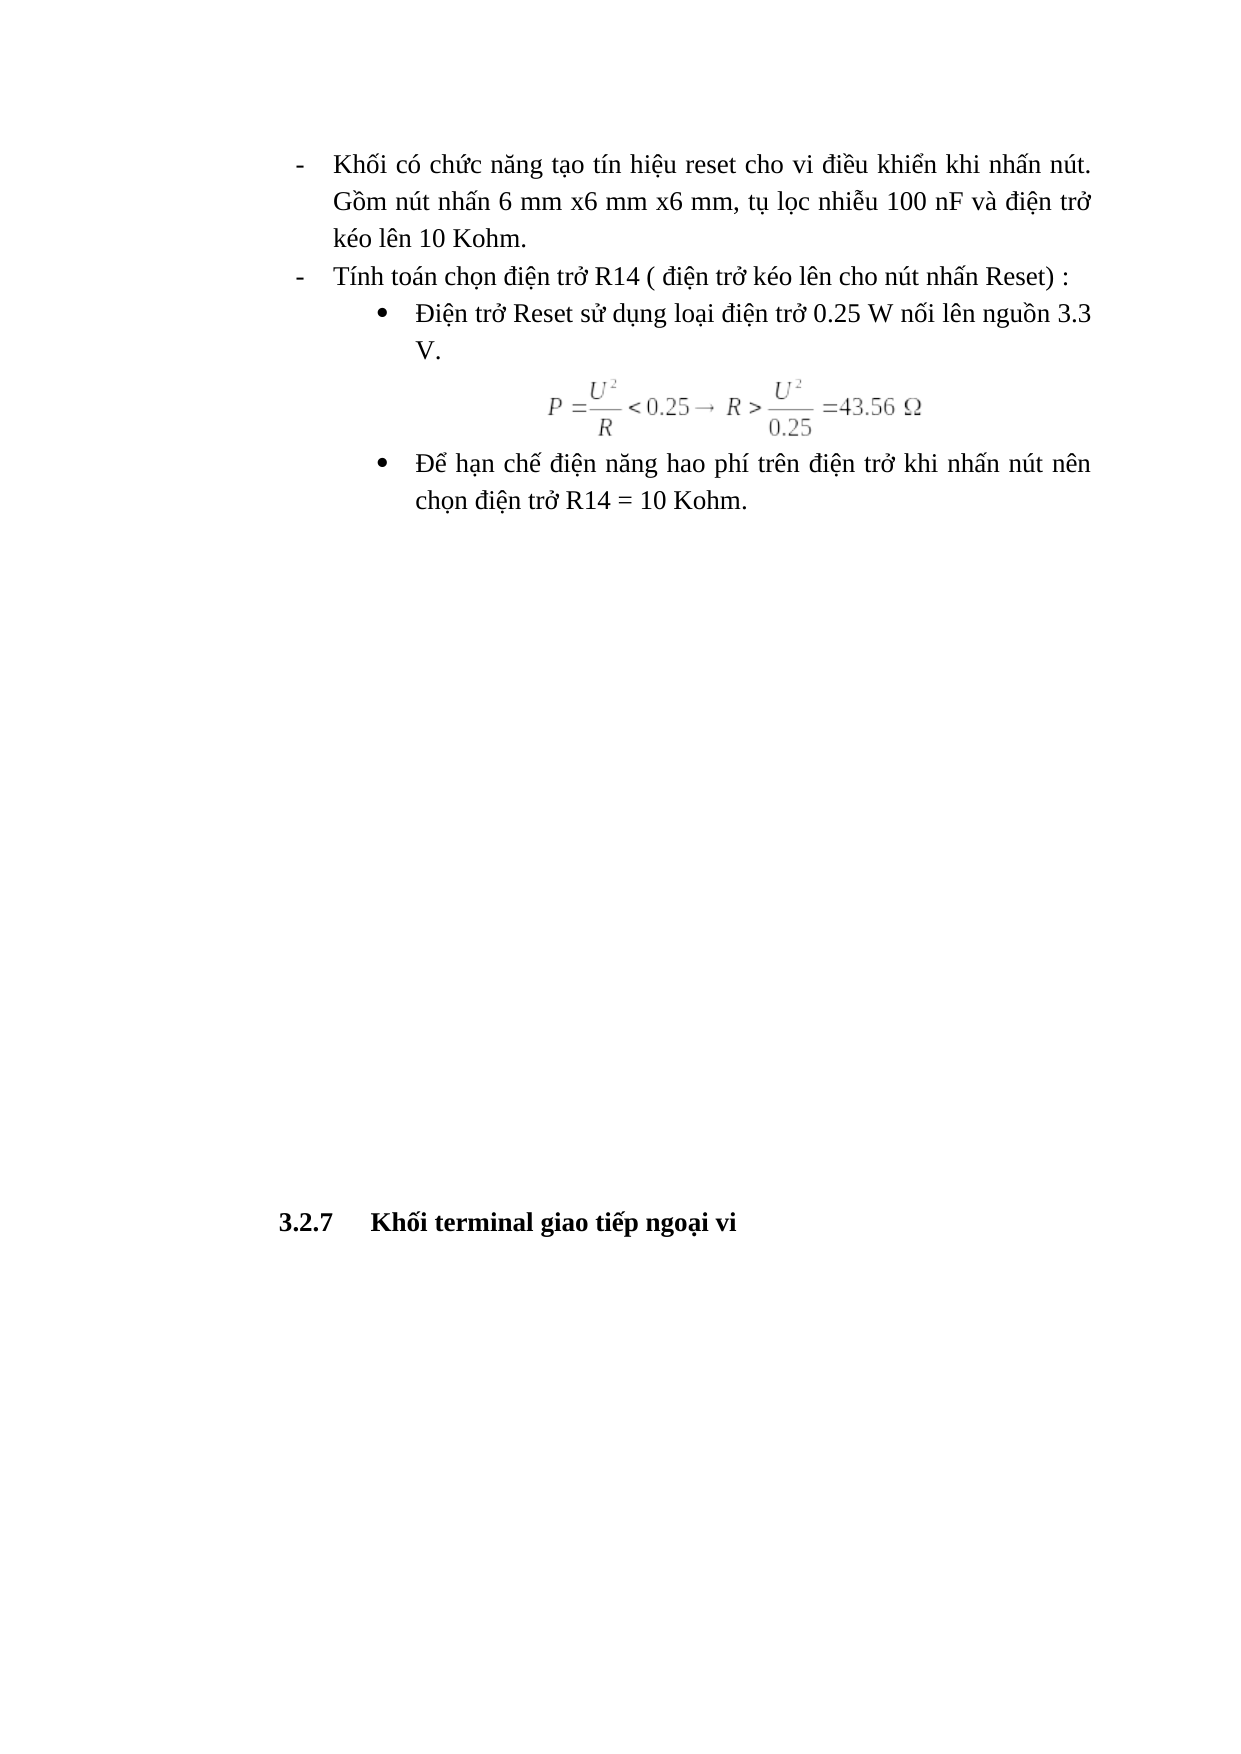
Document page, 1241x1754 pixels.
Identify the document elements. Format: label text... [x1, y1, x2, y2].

list Để hạn chế điện năng hao phí trên điện trở khi nhấn nút nên chọn điện trở R14 = 10 Kohm. [378, 447, 1092, 516]
list Khối có chức năng tạo tín hiệu reset cho vi điều khiển khi nhấn nút. Gồm nút nhấn 6 mm x6 mm x6 mm, tụ lọc nhiễu 100 nF và điện trở kéo lên 10 Kohm. [295, 148, 1092, 253]
list Điện trở Reset sử dụng loại điện trở 0.25 W nối lên nguồn 3.3 V. [378, 297, 1092, 365]
list Tính toán chọn điện trở R14 ( điện trở kéo lên cho nút nhấn Reset) : [295, 259, 1092, 291]
list Khối terminal giao tiếp ngoại vi [333, 1206, 1092, 1237]
